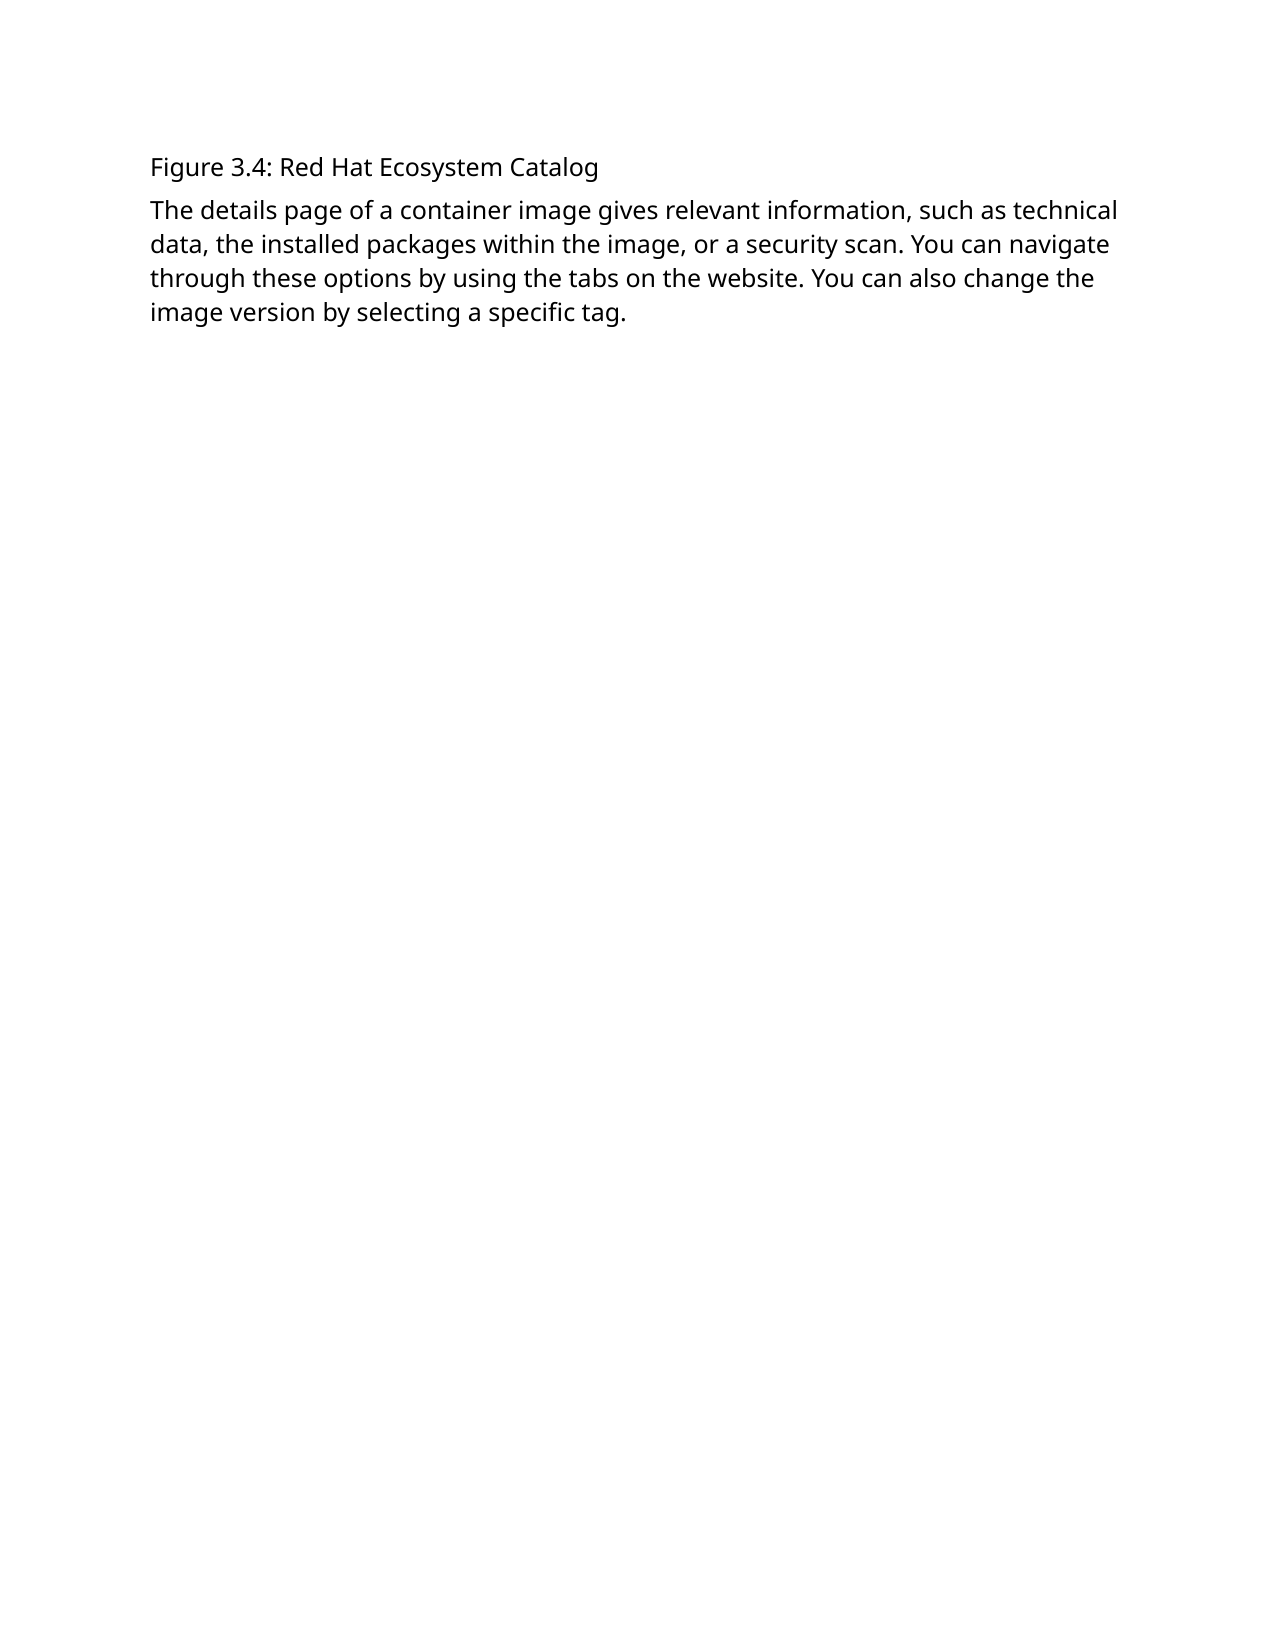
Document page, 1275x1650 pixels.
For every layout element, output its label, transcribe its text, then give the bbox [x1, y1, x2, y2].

text Figure 3.4: Red Hat Ecosystem Catalog [150, 150, 1125, 184]
text The details page of a container image gives relevant information, such as technical data, the installed packages within the image, or a security scan. You can navigate through these options by using the tabs on the website. You can also change the image version by selecting a specific tag. [150, 192, 1125, 329]
